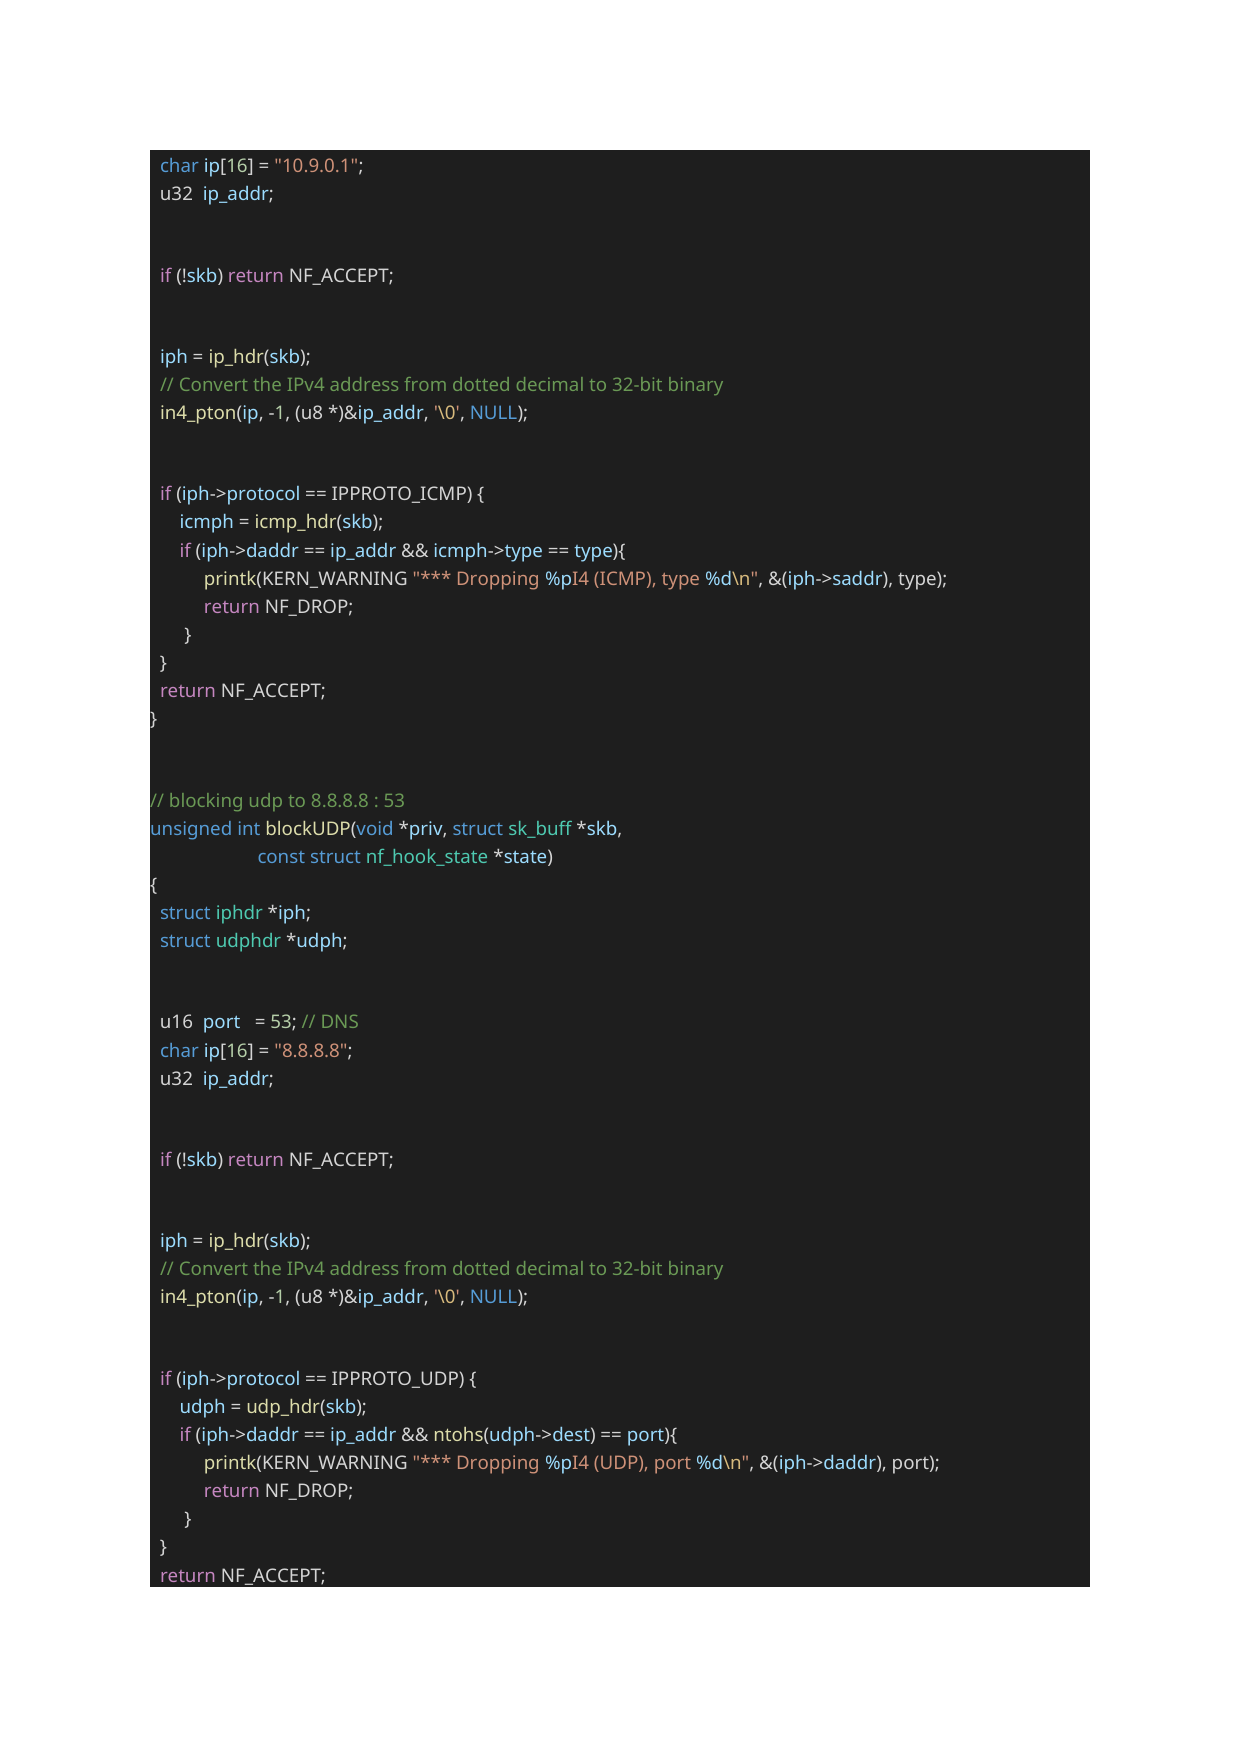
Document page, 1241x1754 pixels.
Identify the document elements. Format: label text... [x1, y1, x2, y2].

text char ip[16] = "8.8.8.8"; [150, 1034, 1090, 1062]
text { [150, 869, 1090, 897]
text icmph = icmp_hdr(skb); [150, 506, 1090, 534]
text in4_pton(ip, -1, (u8 *)&ip_addr, '\0', NULL); [150, 1281, 1090, 1309]
text iph = ip_hdr(skb); [150, 1225, 1090, 1253]
text } [150, 1503, 1090, 1531]
text if (iph->daddr == ip_addr && ntohs(udph->dest) == port){ [150, 1419, 1090, 1447]
text // Convert the IPv4 address from dotted decimal to 32-bit binary [150, 1253, 1090, 1281]
text in4_pton(ip, -1, (u8 *)&ip_addr, '\0', NULL); [150, 397, 1090, 425]
text const struct nf_hook_state *state) [150, 841, 1090, 869]
text struct udphdr *udph; [150, 925, 1090, 953]
text if (!skb) return NF_ACCEPT; [150, 1144, 1090, 1172]
text return NF_DROP; [150, 591, 1090, 619]
text } [150, 1531, 1090, 1559]
text if (iph->protocol == IPPROTO_UDP) { [150, 1362, 1090, 1391]
text if (iph->daddr == ip_addr && icmph->type == type){ [150, 534, 1090, 562]
text char ip[16] = "10.9.0.1"; [150, 150, 1090, 178]
text // Convert the IPv4 address from dotted decimal to 32-bit binary [150, 369, 1090, 397]
text iph = ip_hdr(skb); [150, 341, 1090, 369]
text printk(KERN_WARNING "*** Dropping %pI4 (UDP), port %d\n", &(iph->daddr), port); [150, 1447, 1090, 1475]
text if (iph->protocol == IPPROTO_ICMP) { [150, 478, 1090, 506]
text if (!skb) return NF_ACCEPT; [150, 259, 1090, 287]
text } [150, 619, 1090, 647]
text u32 ip_addr; [150, 178, 1090, 206]
text // blocking udp to 8.8.8.8 : 53 [150, 784, 1090, 812]
text return NF_ACCEPT; [150, 675, 1090, 703]
text } [150, 703, 1090, 731]
text udph = udp_hdr(skb); [150, 1391, 1090, 1419]
text u32 ip_addr; [150, 1062, 1090, 1091]
text printk(KERN_WARNING "*** Dropping %pI4 (ICMP), type %d\n", &(iph->saddr), type); [150, 562, 1090, 591]
text return NF_ACCEPT; [150, 1559, 1090, 1587]
text u16 port = 53; // DNS [150, 1006, 1090, 1034]
text } [150, 647, 1090, 675]
text unsigned int blockUDP(void *priv, struct sk_buff *skb, [150, 812, 1090, 841]
text struct iphdr *iph; [150, 897, 1090, 925]
text return NF_DROP; [150, 1475, 1090, 1503]
